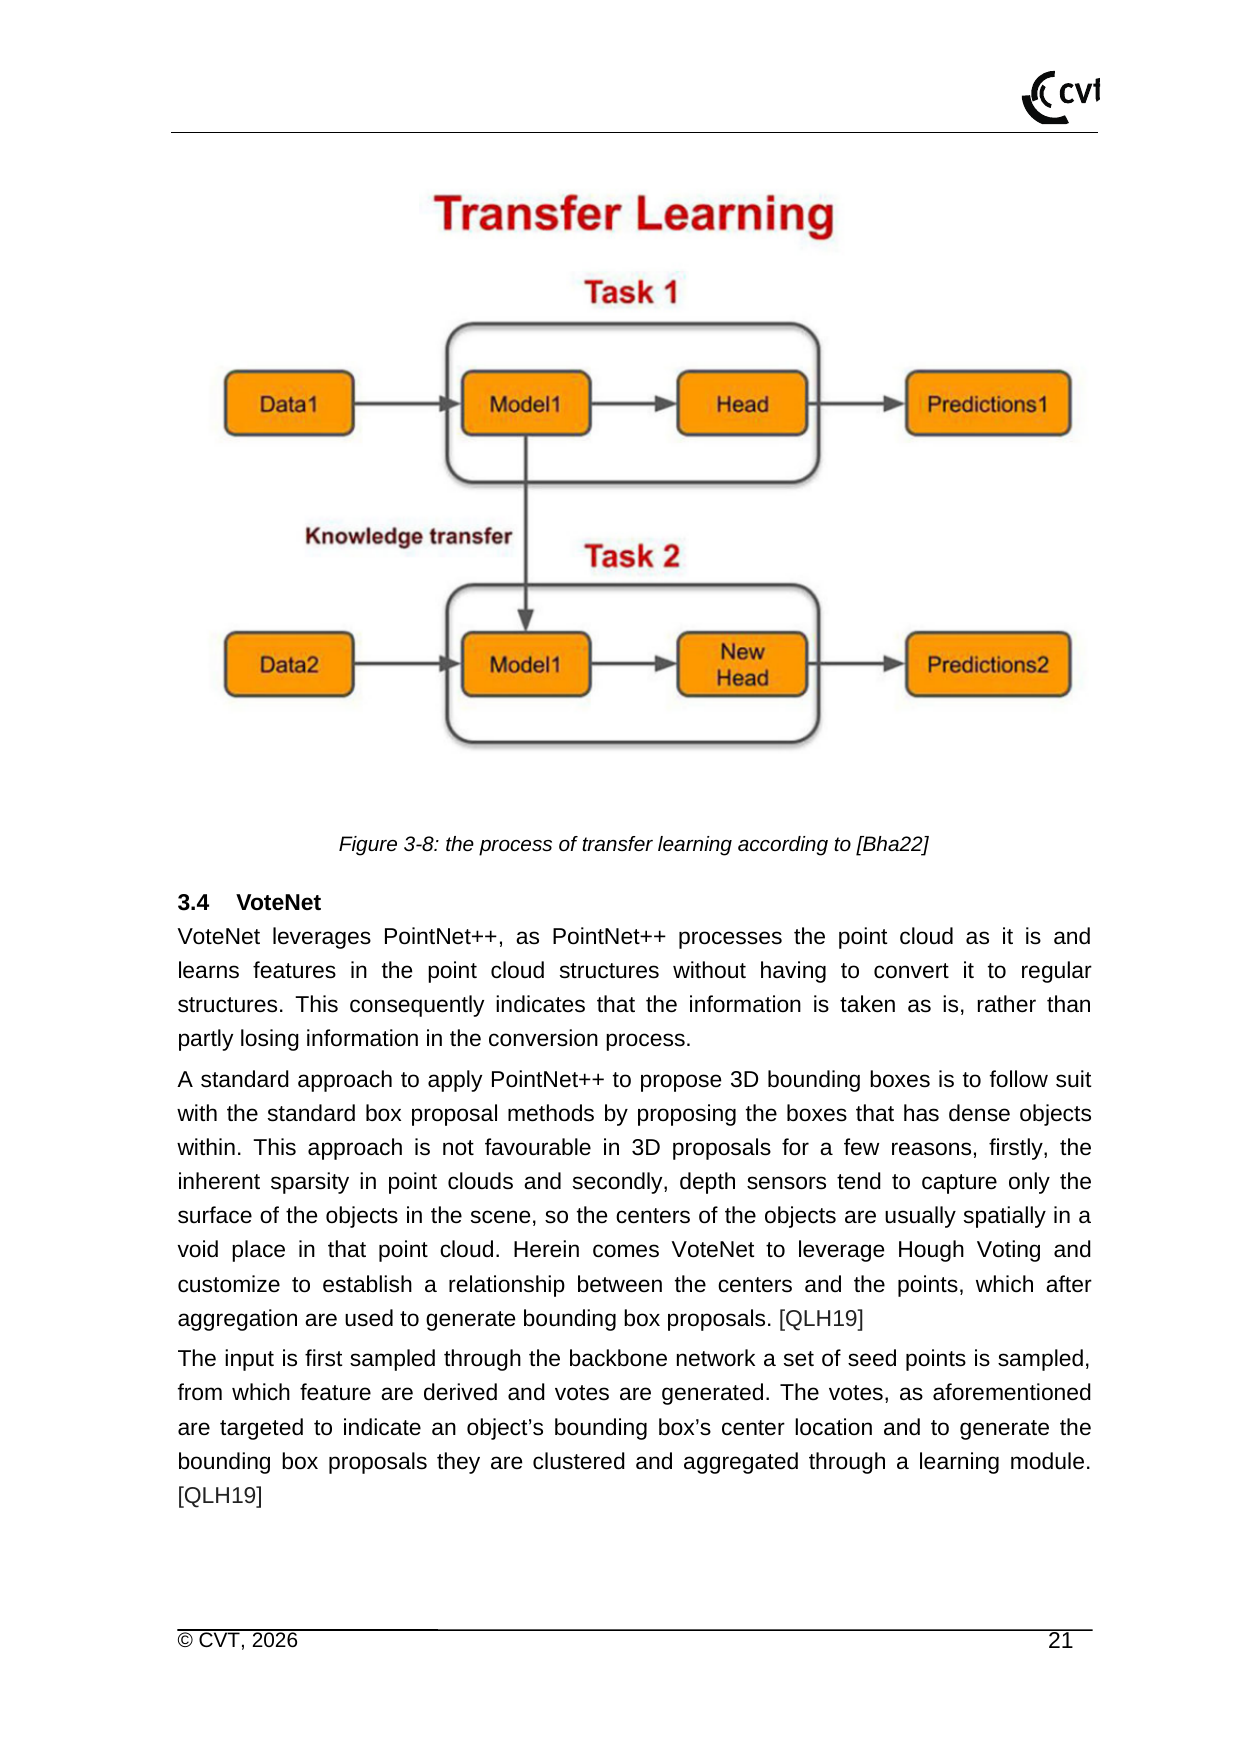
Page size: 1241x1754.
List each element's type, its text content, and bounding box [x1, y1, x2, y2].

text VoteNet leverages PointNet++, as PointNet++ processes the point cloud as it is and learns features in the point cloud structures without having to convert it to regular structures. This consequently indicates that the information is taken as is, rather than partly losing information in the conversion process. [177, 923, 1092, 1051]
text Figure 3-8: the process of transfer learning according to [Bha22] [177, 832, 1092, 856]
text A standard approach to apply PointNet++ to propose 3D bounding boxes is to follow suit with the standard box proposal methods by proposing the boxes that has dense objects within. This approach is not favourable in 3D proposals for a few reasons, firstly, the inherent sparsity in point clouds and secondly, depth sensors tend to capture only the surface of the objects in the scene, so the centers of the objects are usually spatially in a void place in that point cloud. Herein comes VoteNet to leverage Hough Voting and customize to establish a relationship between the centers and the points, which after aggregation are used to generate bounding box proposals. [QLH19] [177, 1066, 1092, 1331]
subtitle VoteNet [177, 888, 1092, 915]
picture [177, 159, 1092, 819]
text The input is first sampled through the backbone network a set of seed points is sampled, from which feature are derived and votes are generated. The votes, as aforementioned are targeted to indicate an object’s bounding box’s center location and to generate the bounding box proposals they are clustered and aggregated through a learning module. [QLH19] [177, 1345, 1092, 1508]
